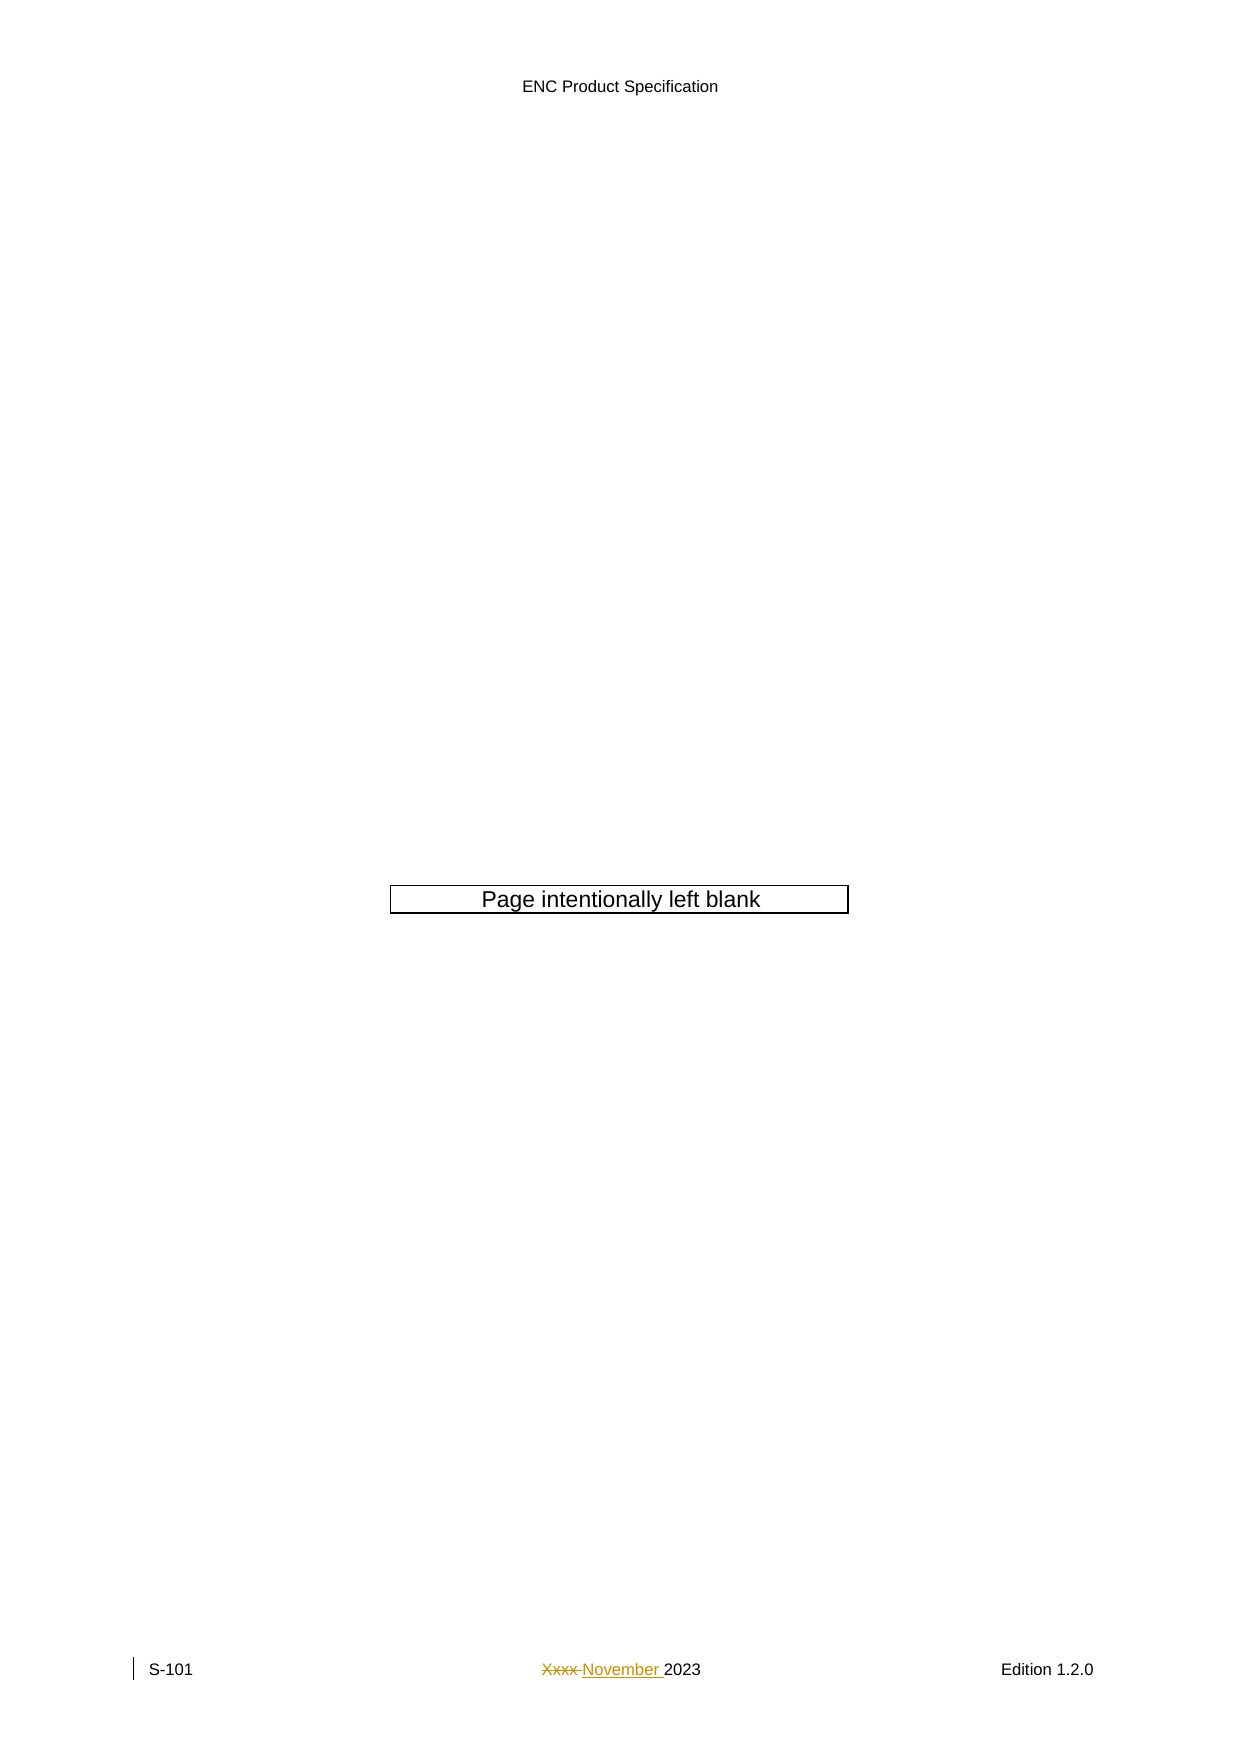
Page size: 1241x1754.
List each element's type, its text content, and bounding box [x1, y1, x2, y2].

text Page intentionally left blank [391, 886, 847, 912]
